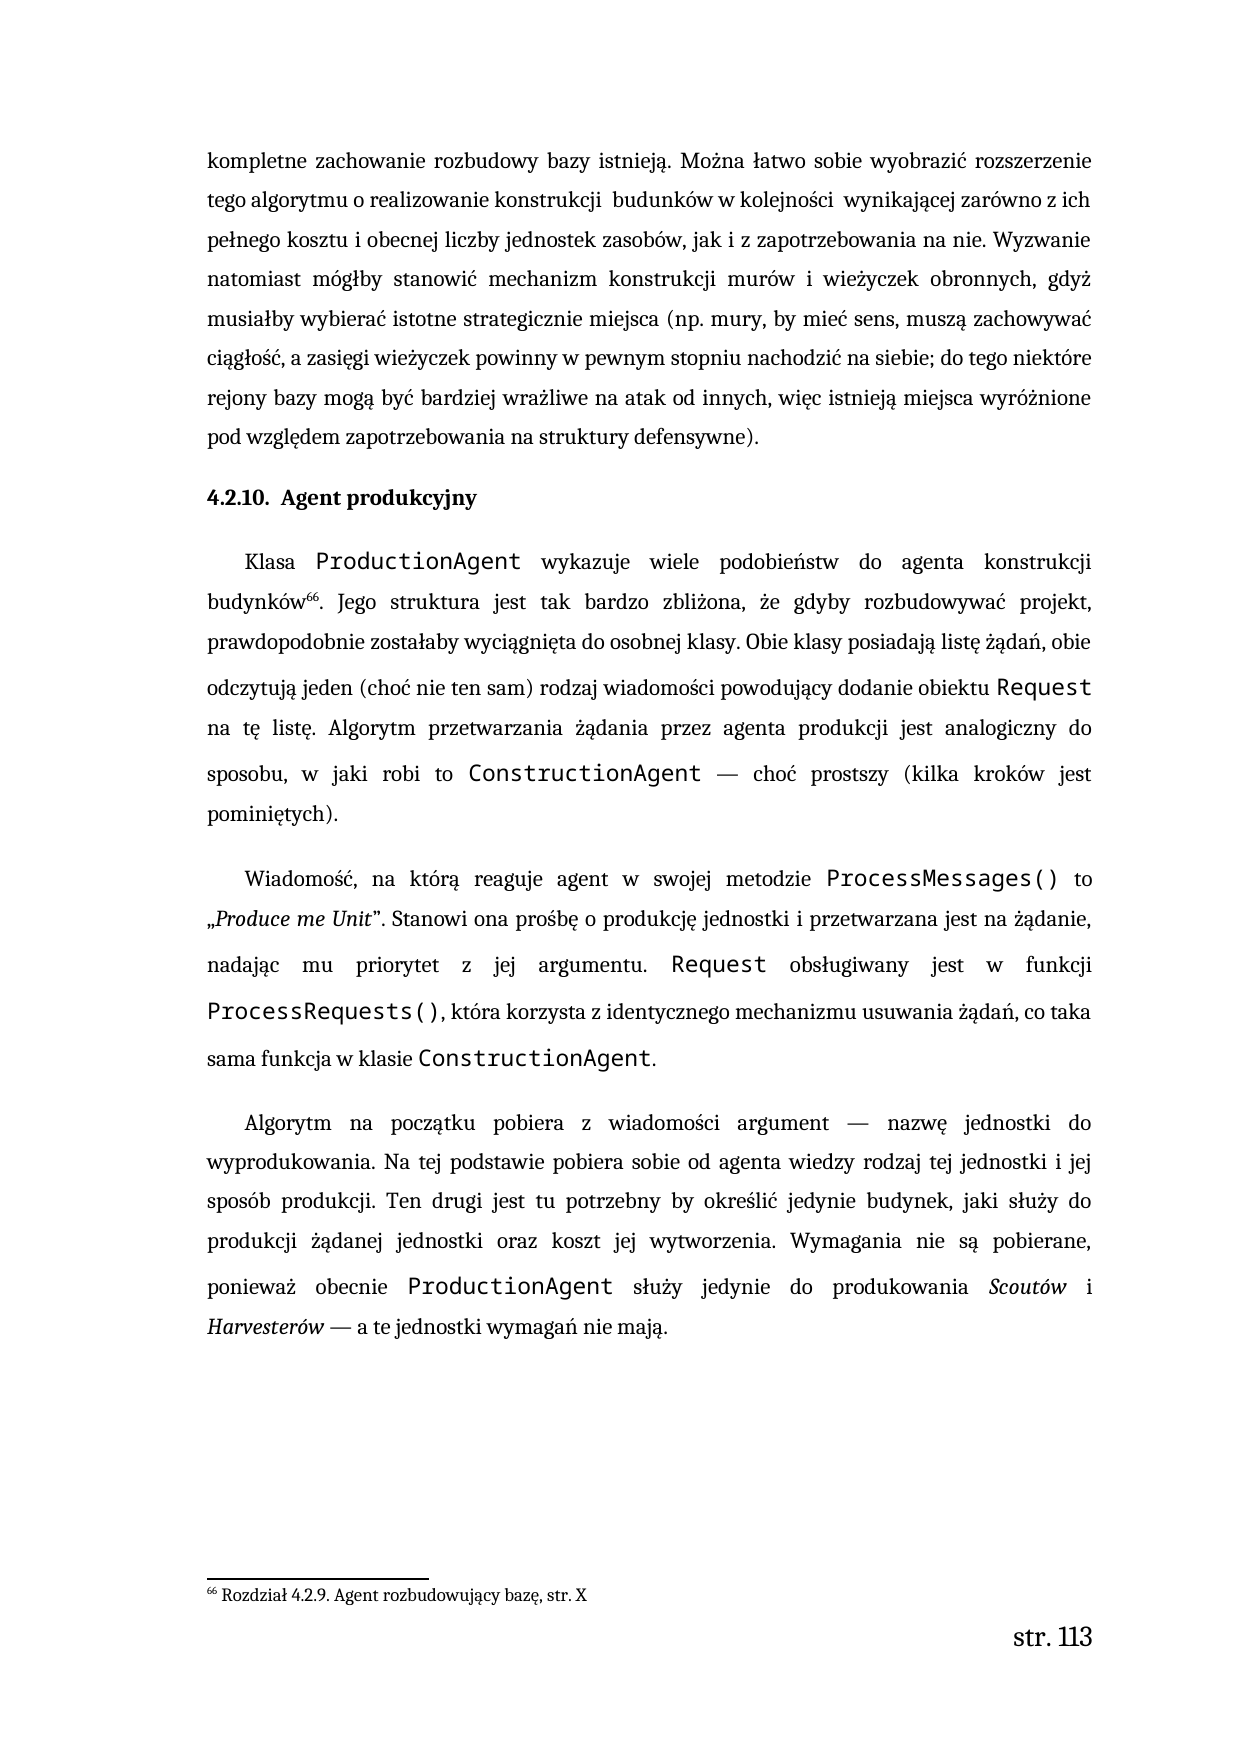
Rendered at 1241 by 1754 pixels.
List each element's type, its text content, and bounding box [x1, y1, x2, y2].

text Klasa ProductionAgent wykazuje wiele podobieństw do agenta konstrukcji budynków. Jego struktura jest tak bardzo zbliżona, że gdyby rozbudowywać projekt, prawdopodobnie zostałaby wyciągnięta do osobnej klasy. Obie klasy posiadają listę żądań, obie odczytują jeden (choć nie ten sam) rodzaj wiadomości powodujący dodanie obiektu Request na tę listę. Algorytm przetwarzania żądania przez agenta produkcji jest analogiczny do sposobu, w jaki robi to ConstructionAgent — choć prostszy (kilka kroków jest pominiętych). [207, 545, 1092, 828]
text Algorytm na początku pobiera z wiadomości argument — nazwę jednostki do wyprodukowania. Na tej podstawie pobiera sobie od agenta wiedzy rodzaj tej jednostki i jej sposób produkcji. Ten drugi jest tu potrzebny by określić jedynie budynek, jaki służy do produkcji żądanej jednostki oraz koszt jej wytworzenia. Wymagania nie są pobierane, ponieważ obecnie ProductionAgent służy jedynie do produkowania Scoutów i Harvesterów — a te jednostki wymagań nie mają. [207, 1109, 1092, 1341]
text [207, 148, 1092, 450]
subtitle Agent produkcyjny [207, 484, 1092, 511]
text Wiadomość, na którą reaguje agent w swojej metodzie ProcessMessages() to „Produce me Unit”. Stanowi ona prośbę o produkcję jednostki i przetwarzana jest na żądanie, nadając mu priorytet z jej argumentu. Request obsługiwany jest w funkcji ProcessRequests(), która korzysta z identycznego mechanizmu usuwania żądań, co taka sama funkcja w klasie ConstructionAgent. [207, 862, 1092, 1073]
